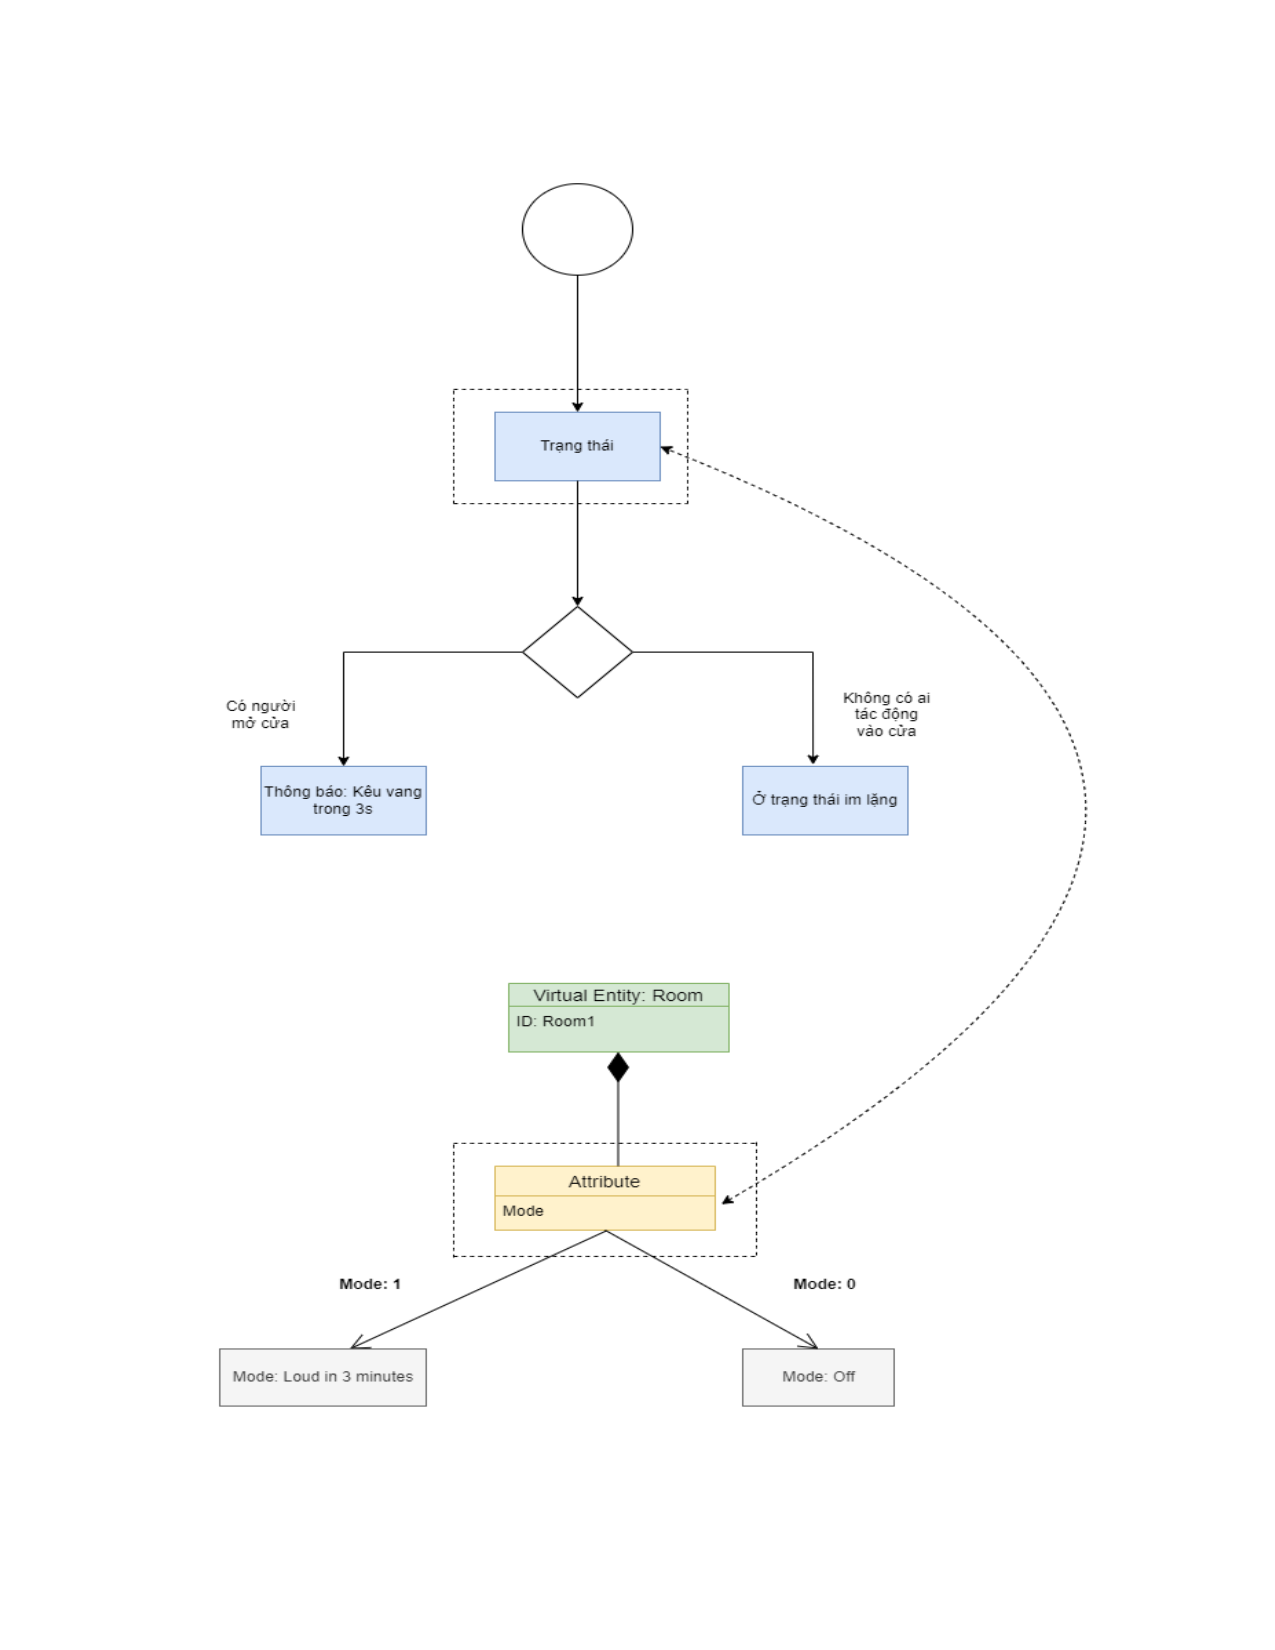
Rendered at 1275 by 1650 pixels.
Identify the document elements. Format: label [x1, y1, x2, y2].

picture [178, 150, 1129, 1441]
